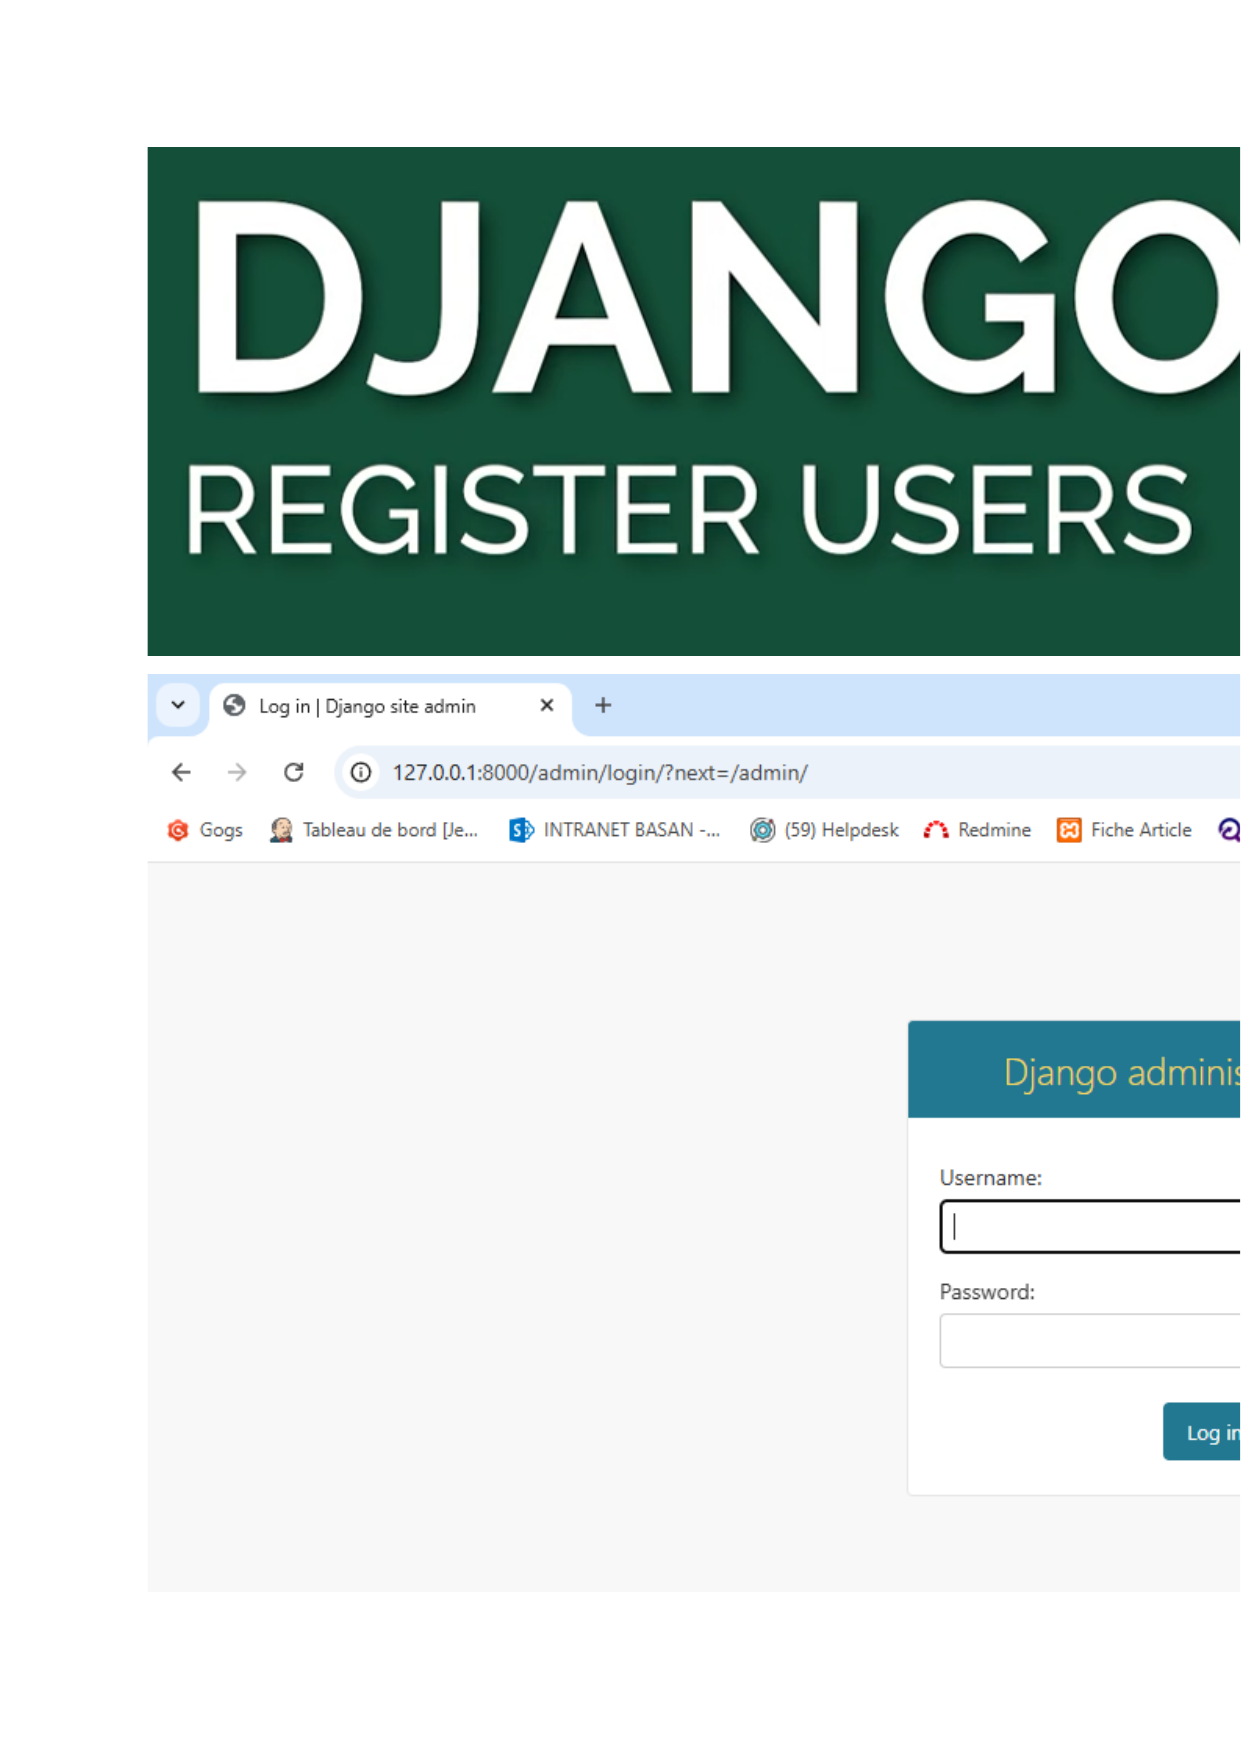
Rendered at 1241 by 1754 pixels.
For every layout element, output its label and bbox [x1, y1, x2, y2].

picture [147, 674, 1241, 1592]
picture [147, 147, 1241, 656]
